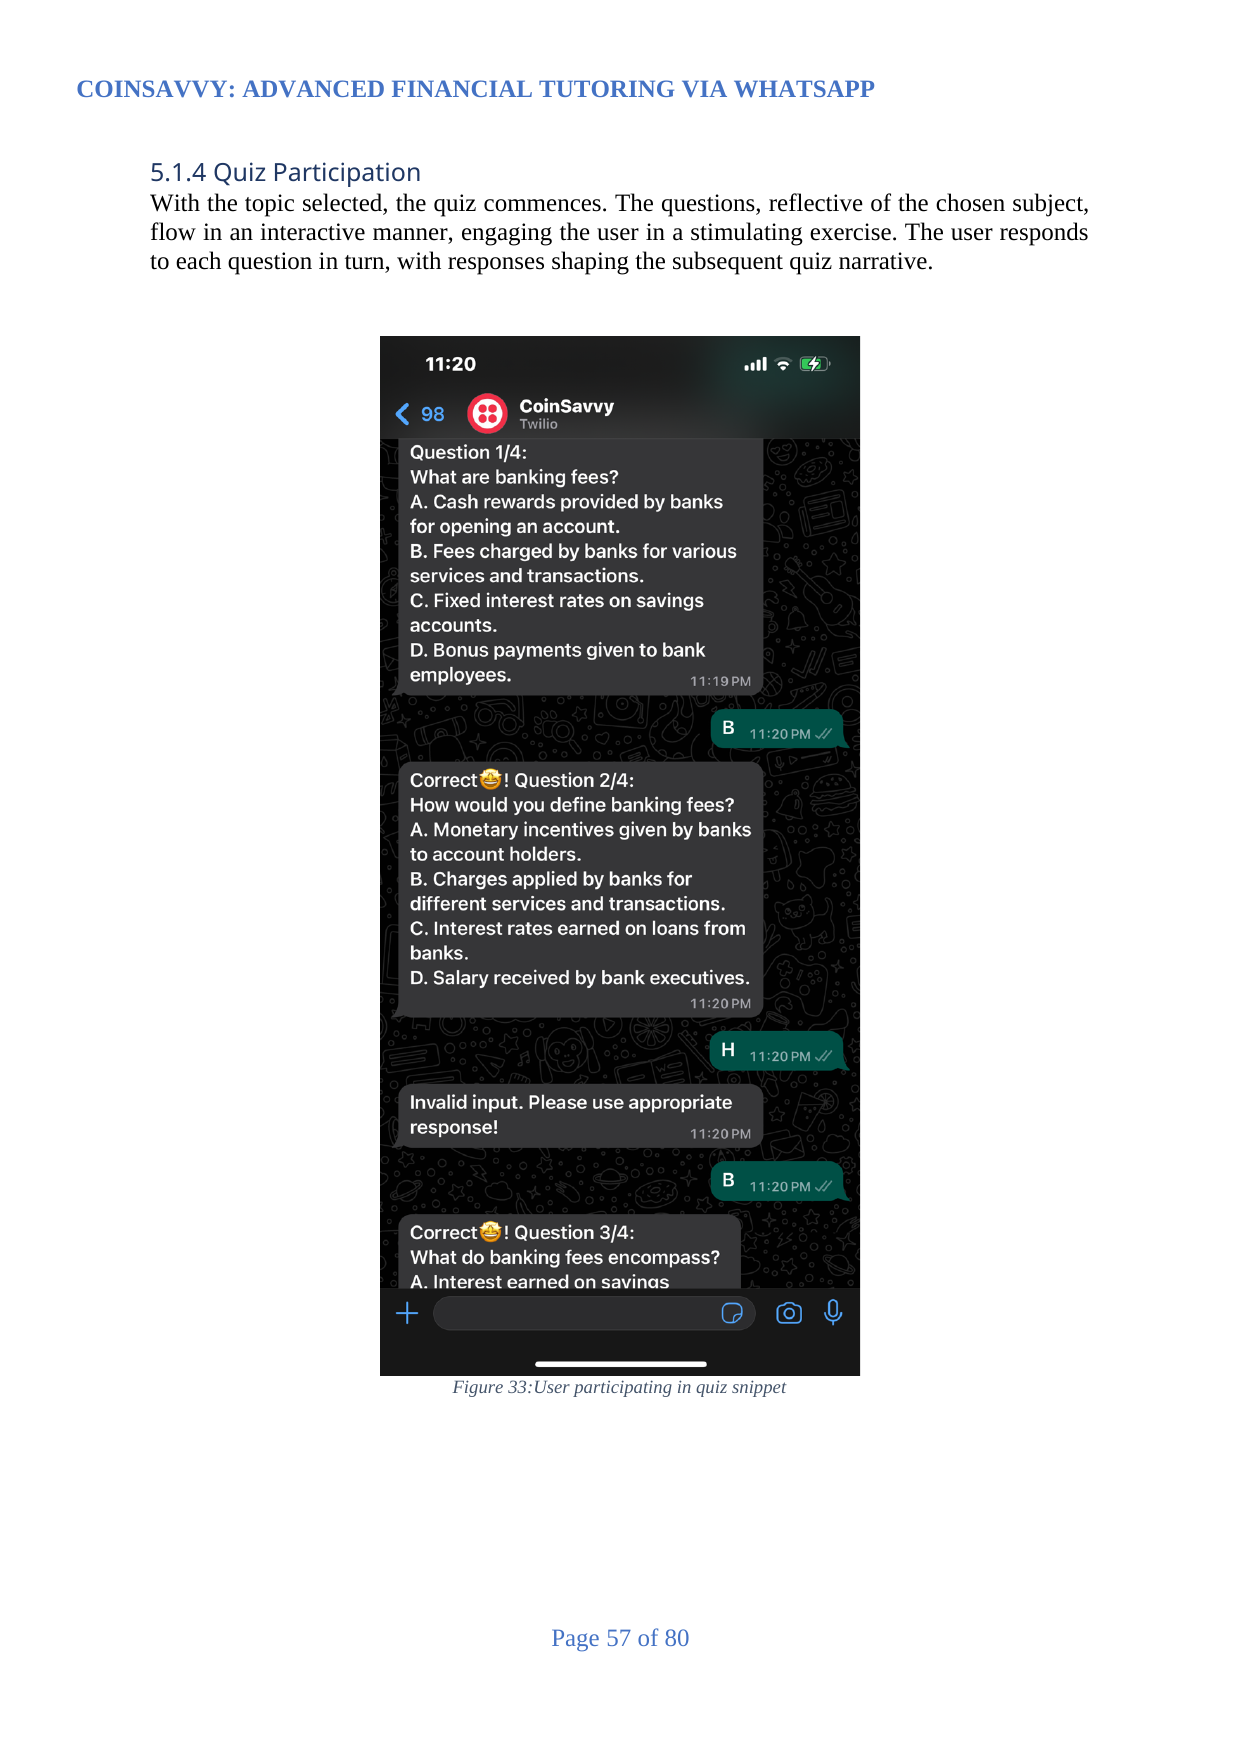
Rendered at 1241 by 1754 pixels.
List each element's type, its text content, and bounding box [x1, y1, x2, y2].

subtitle 5.1.4 Quiz Participation [150, 154, 1090, 188]
text With the topic selected, the quiz commences. The questions, reflective of the chosen subject, flow in an interactive manner, engaging the user in a stimulating exercise. The user responds to each question in turn, with responses shaping the subsequent quiz narrative. [150, 188, 1090, 274]
text Figure 33:User participating in quiz snippet [150, 1376, 1090, 1398]
picture [380, 336, 861, 1376]
